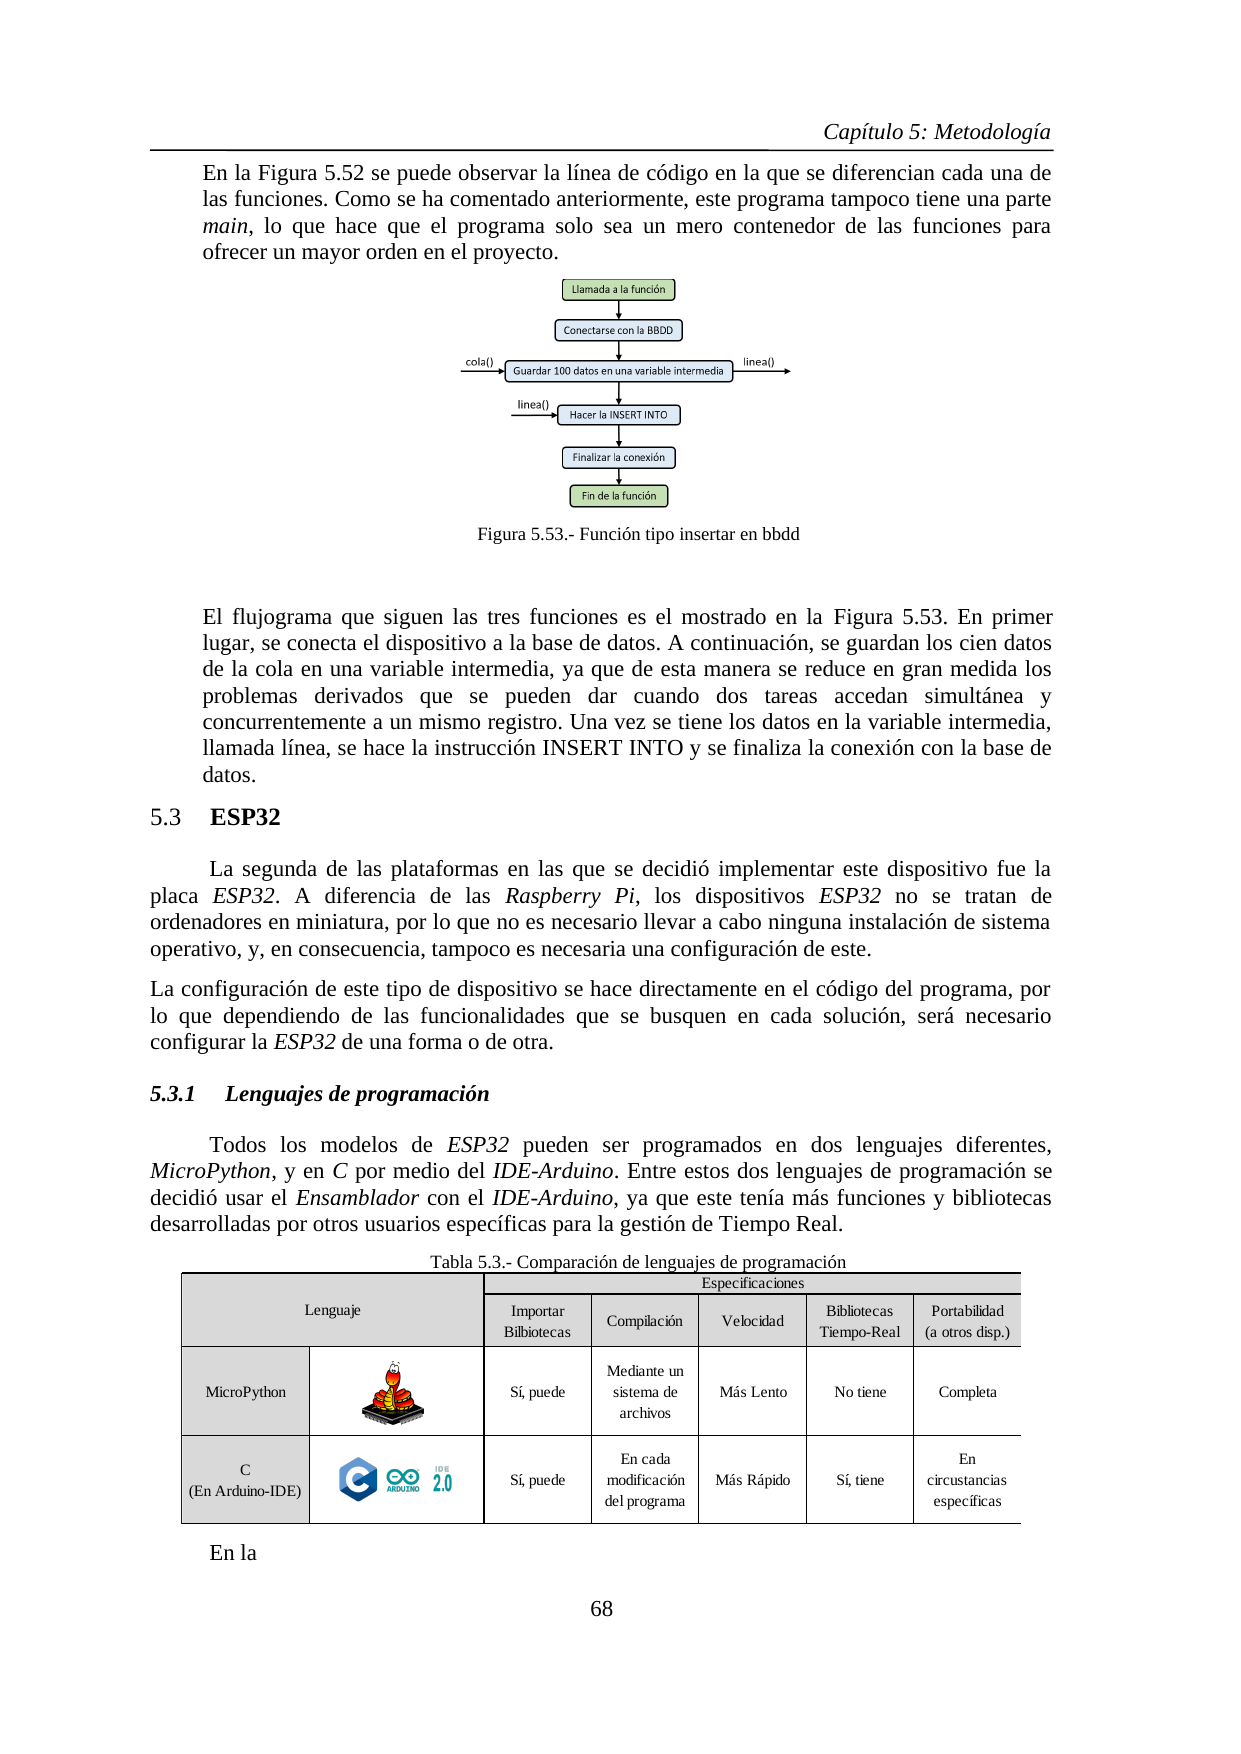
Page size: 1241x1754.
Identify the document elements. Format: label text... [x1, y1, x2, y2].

subtitle ESP32 [150, 802, 1053, 831]
text En la La segunda de las plataformas en las que se decidió implementar este dispositivo fue la placa ESP32. A diferencia de las Raspberry Pi, los dispositivos ESP32 no se tratan de ordenadores en miniatura, por lo que no es necesario llevar a cabo ninguna instalación de sistema operativo, y, en consecuencia, tampoco es necesaria una configuración de este. [150, 1539, 1053, 1565]
text La segunda de las plataformas en las que se decidió implementar este dispositivo fue la placa ESP32. A diferencia de las Raspberry Pi, los dispositivos ESP32 no se tratan de ordenadores en miniatura, por lo que no es necesario llevar a cabo ninguna instalación de sistema operativo, y, en consecuencia, tampoco es necesaria una configuración de este. [150, 856, 1053, 961]
text La configuración de este tipo de dispositivo se hace directamente en el código del programa, por lo que dependiendo de las funcionalidades que se busquen en cada solución, será necesario configurar la ESP32 de una forma o de otra. [150, 976, 1053, 1054]
picture [458, 279, 797, 509]
subtitle Lenguajes de programación [150, 1079, 1053, 1106]
